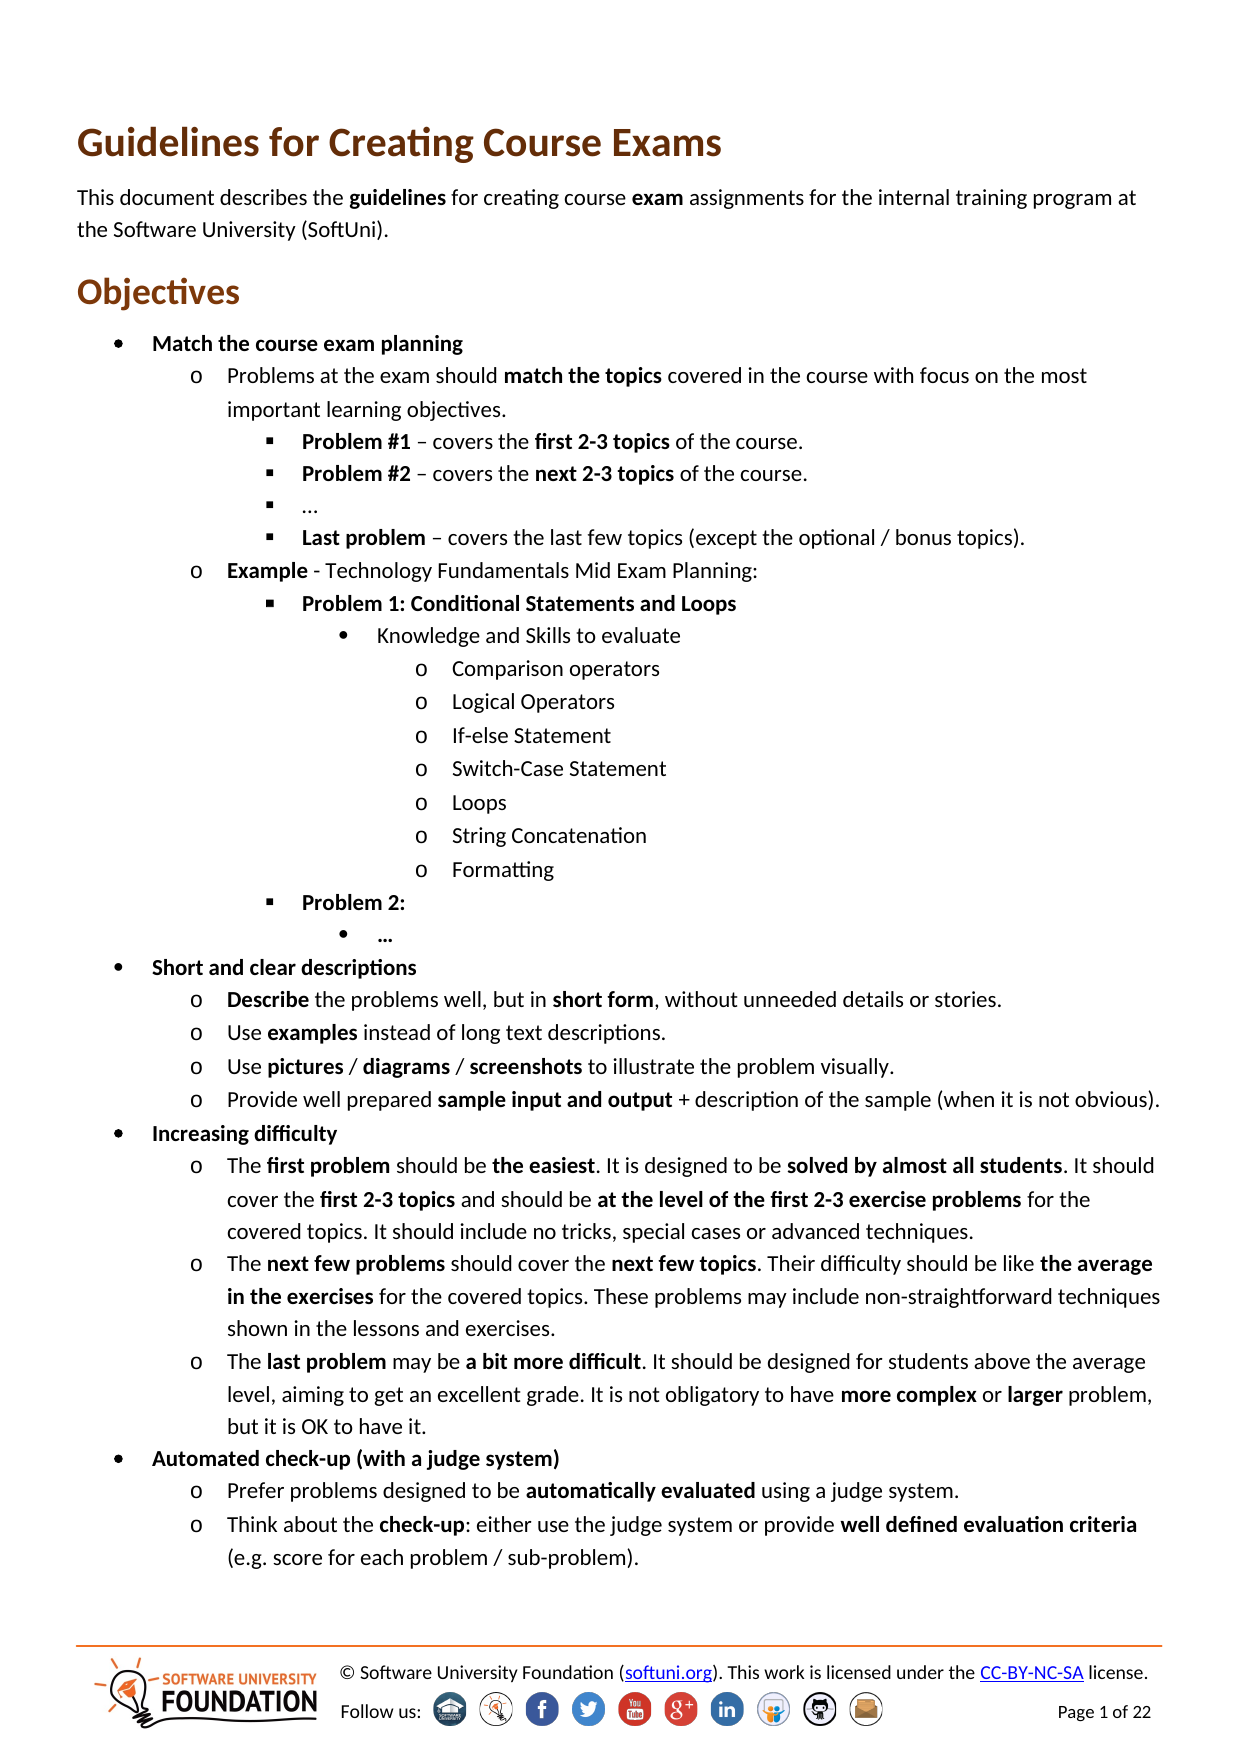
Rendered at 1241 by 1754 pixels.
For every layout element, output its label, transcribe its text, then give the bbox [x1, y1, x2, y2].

list String Concatenation [414, 821, 1163, 851]
list Loops [414, 788, 1163, 817]
subtitle Objectives [77, 268, 1163, 314]
picture [849, 1692, 883, 1726]
subtitle Guidelines for Creating Course Exams [77, 116, 1163, 167]
list Problem 2: [264, 888, 1163, 916]
list Provide well prepared sample input and output + description of the sample (when it is not obvious). [189, 1086, 1163, 1115]
list Knowledge and Skills to evaluate [339, 621, 1163, 649]
list The first problem should be the easiest. It is designed to be solved by almost all students. It should cover the first 2-3 topics and should be at the level of the first 2-3 exercise problems for the covered topics. It should include no tricks, special cases or advanced techniques. [189, 1151, 1163, 1245]
list If-else Statement [414, 721, 1163, 750]
picture [433, 1692, 467, 1726]
list Use pictures / diagrams / screenshots to illustrate the problem visually. [189, 1052, 1163, 1081]
list Match the course exam planning [114, 329, 1163, 357]
list Last problem – covers the last few topics (except the optional / bonus topics). [264, 523, 1163, 552]
picture [710, 1692, 744, 1726]
list Problem #2 – covers the next 2-3 topics of the course. [264, 459, 1163, 487]
picture [803, 1692, 837, 1726]
list Prefer problems designed to be automatically evaluated using a judge system. [189, 1477, 1163, 1506]
list The next few problems should cover the next few topics. Their difficulty should be like the average in the exercises for the covered topics. These problems may include non-straightforward techniques shown in the lessons and exercises. [189, 1249, 1163, 1343]
list Describe the problems well, but in short form, without unneeded details or stories. [189, 985, 1163, 1014]
list Short and clear descriptions [114, 953, 1163, 981]
list Switch-Case Statement [414, 754, 1163, 783]
list Formatting [414, 855, 1163, 884]
picture [618, 1692, 652, 1726]
list Example - Technology Fundamentals Mid Exam Planning: [189, 556, 1163, 585]
list Logical Operators [414, 687, 1163, 716]
list Problem 1: Conditional Statements and Loops [264, 589, 1163, 617]
picture [525, 1692, 559, 1726]
picture [479, 1692, 513, 1726]
list … [264, 491, 1163, 519]
picture [572, 1692, 605, 1726]
list Problem #1 – covers the first 2-3 topics of the course. [264, 427, 1163, 455]
list … [339, 921, 1163, 949]
list Use examples instead of long text descriptions. [189, 1018, 1163, 1048]
list Comparison operators [414, 654, 1163, 683]
text This document describes the guidelines for creating course exam assignments for the internal training program at the Software University (SoftUni). [77, 183, 1163, 243]
list Automated check-up (with a judge system) [114, 1444, 1163, 1472]
list The last problem may be a bit more difficult. It should be designed for students above the average level, aiming to get an excellent grade. It is not obligatory to have more complex or larger problem, but it is OK to have it. [189, 1347, 1163, 1440]
list Problems at the exam should match the topics covered in the course with focus on the most important learning objectives. [189, 361, 1163, 423]
picture [664, 1692, 698, 1726]
picture [93, 1656, 317, 1729]
picture [757, 1692, 790, 1726]
list Think about the check-up: either use the judge system or provide well defined evaluation criteria (e.g. score for each problem / sub-problem). [189, 1510, 1163, 1572]
list Increasing difficulty [114, 1119, 1163, 1147]
